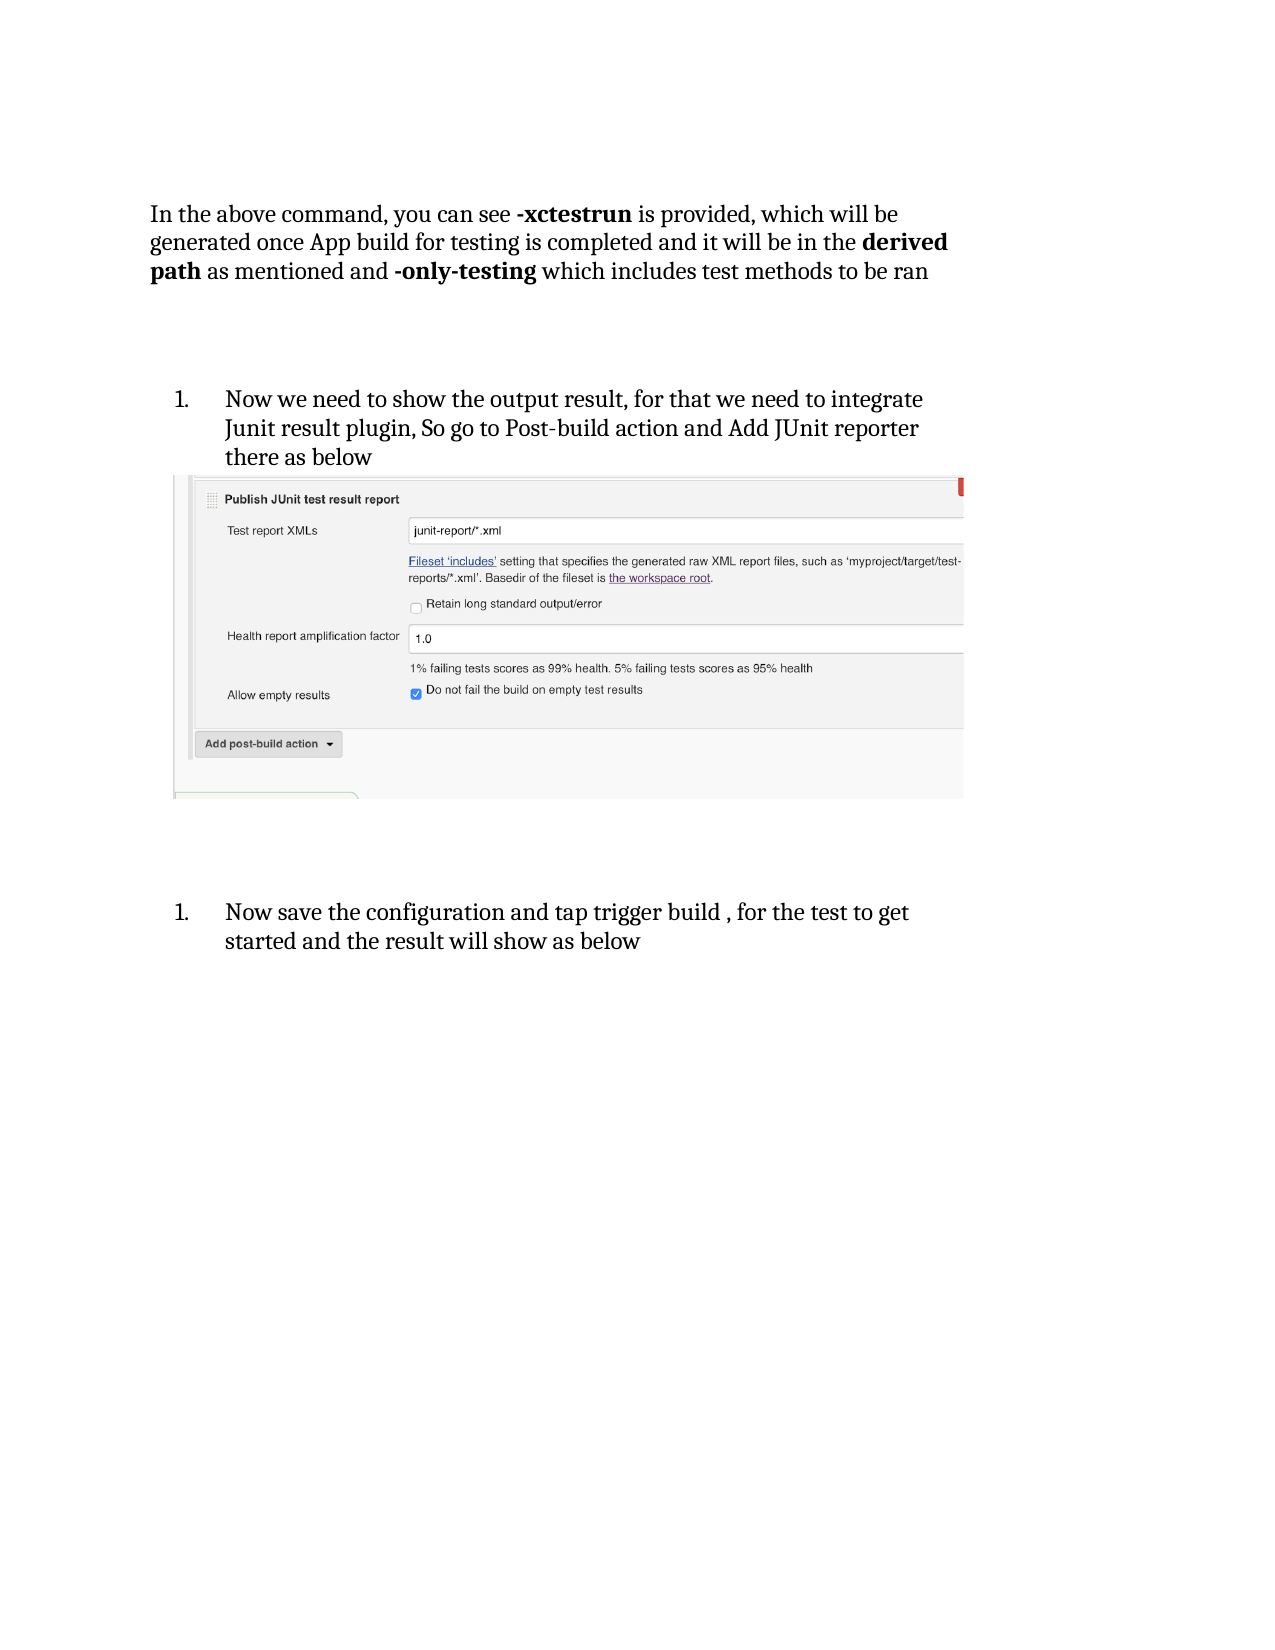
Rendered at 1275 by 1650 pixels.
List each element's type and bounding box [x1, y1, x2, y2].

table_header [139, 150, 964, 1037]
picture [168, 475, 964, 799]
